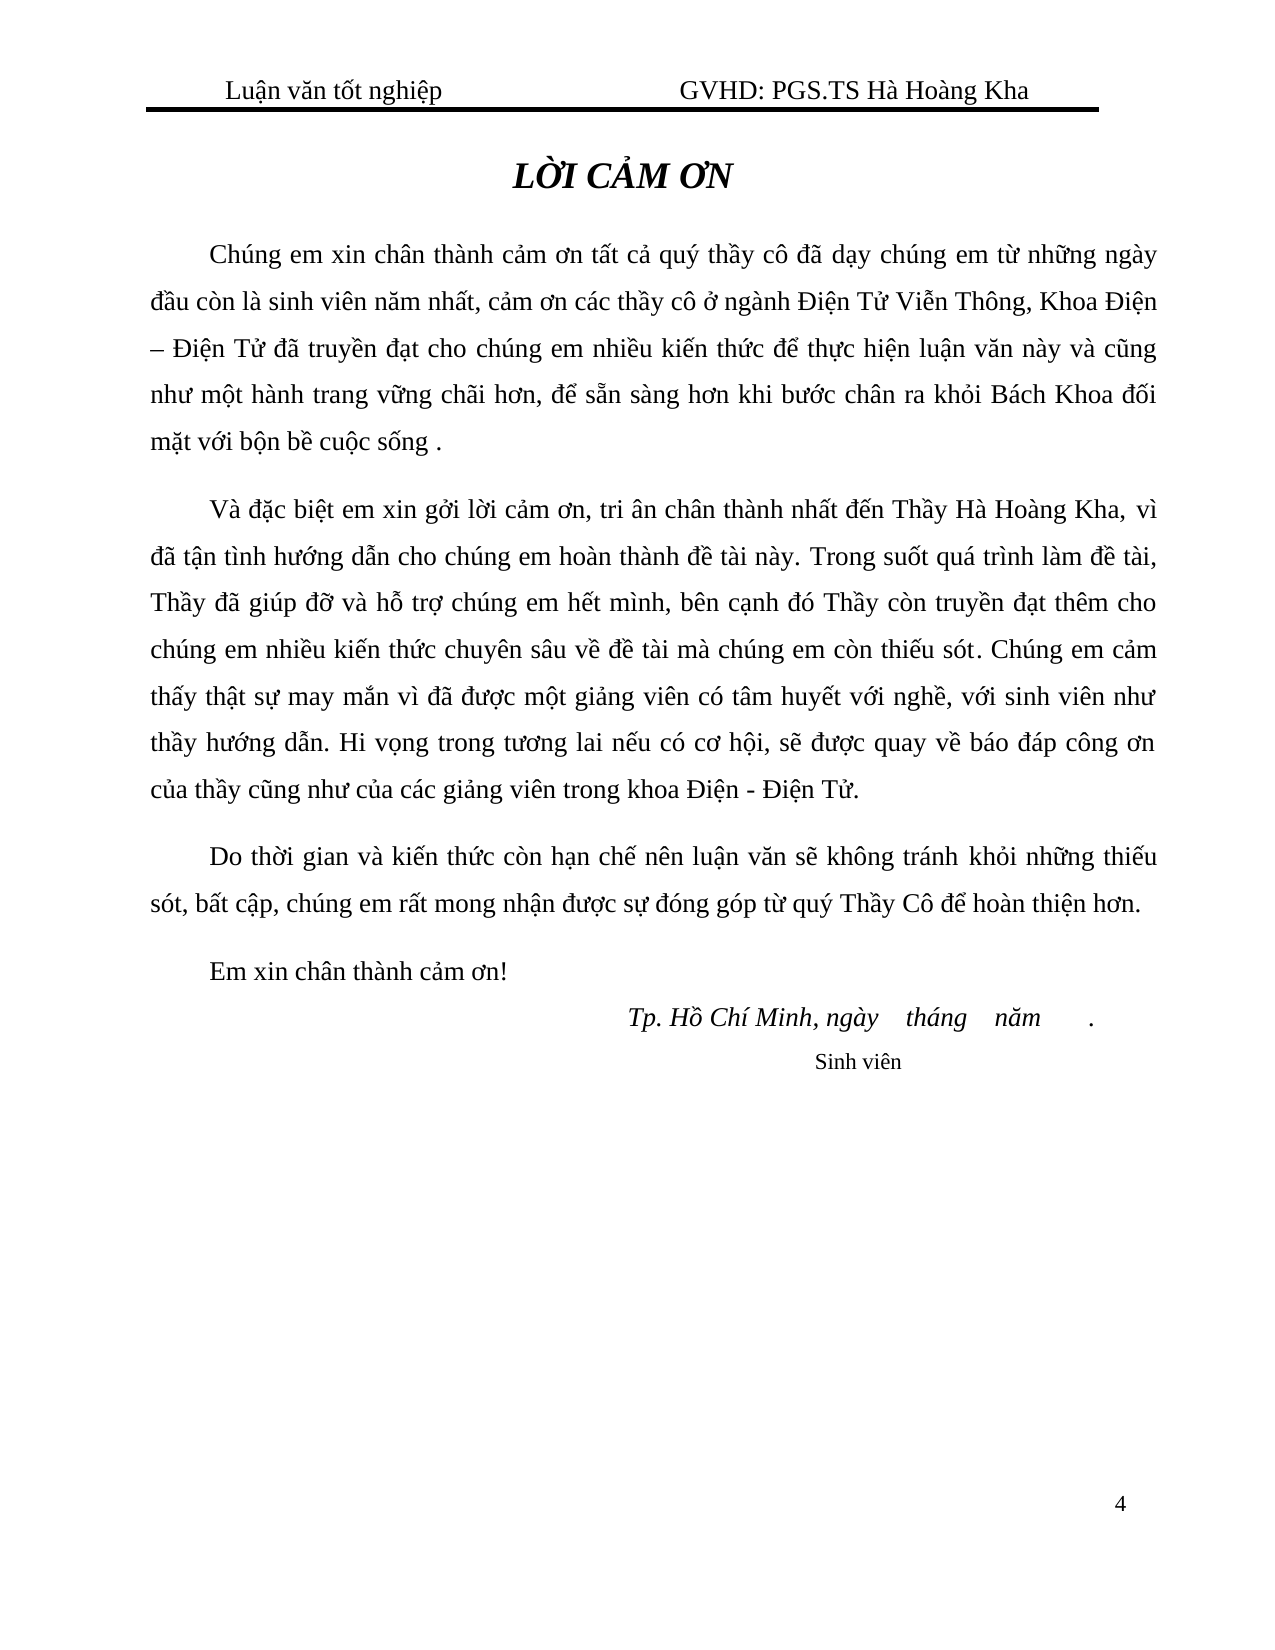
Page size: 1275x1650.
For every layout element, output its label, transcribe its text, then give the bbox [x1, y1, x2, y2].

text Em xin chân thành cảm ơn! [150, 955, 1157, 986]
text Sinh viên [739, 1048, 1169, 1074]
text Và đặc biệt em xin gởi lời cảm ơn, tri ân chân thành nhất đến Thầy Hà Hoàng Kha, vì đã tận tình hướng dẫn cho chúng em hoàn thành đề tài này. Trong suốt quá trình làm đề tài, Thầy đã giúp đỡ và hỗ trợ chúng em hết mình, bên cạnh đó Thầy còn truyền đạt thêm cho chúng em nhiều kiến thức chuyên sâu về đề tài mà chúng em còn thiếu sót. Chúng em cảm thấy thật sự may mắn vì đã được một giảng viên có tâm huyết với nghề, với sinh viên như thầy hướng dẫn. Hi vọng trong tương lai nếu có cơ hội, sẽ được quay về báo đáp công ơn của thầy cũng như của các giảng viên trong khoa Điện - Điện Tử. [150, 493, 1157, 804]
text Tp. Hồ Chí Minh, ngày tháng năm . [627, 1001, 1169, 1033]
text Do thời gian và kiến thức còn hạn chế nên luận văn sẽ không tránh khỏi những thiếu sót, bất cập, chúng em rất mong nhận được sự đóng góp từ quý Thầy Cô để hoàn thiện hơn. [150, 841, 1157, 918]
text LỜI CẢM ƠN [512, 153, 1169, 196]
text Chúng em xin chân thành cảm ơn tất cả quý thầy cô đã dạy chúng em từ những ngày đầu còn là sinh viên năm nhất, cảm ơn các thầy cô ở ngành Điện Tử Viễn Thông, Khoa Điện – Điện Tử đã truyền đạt cho chúng em nhiều kiến thức để thực hiện luận văn này và cũng như một hành trang vững chãi hơn, để sẵn sàng hơn khi bước chân ra khỏi Bách Khoa đối mặt với bộn bề cuộc sống . [150, 239, 1157, 456]
